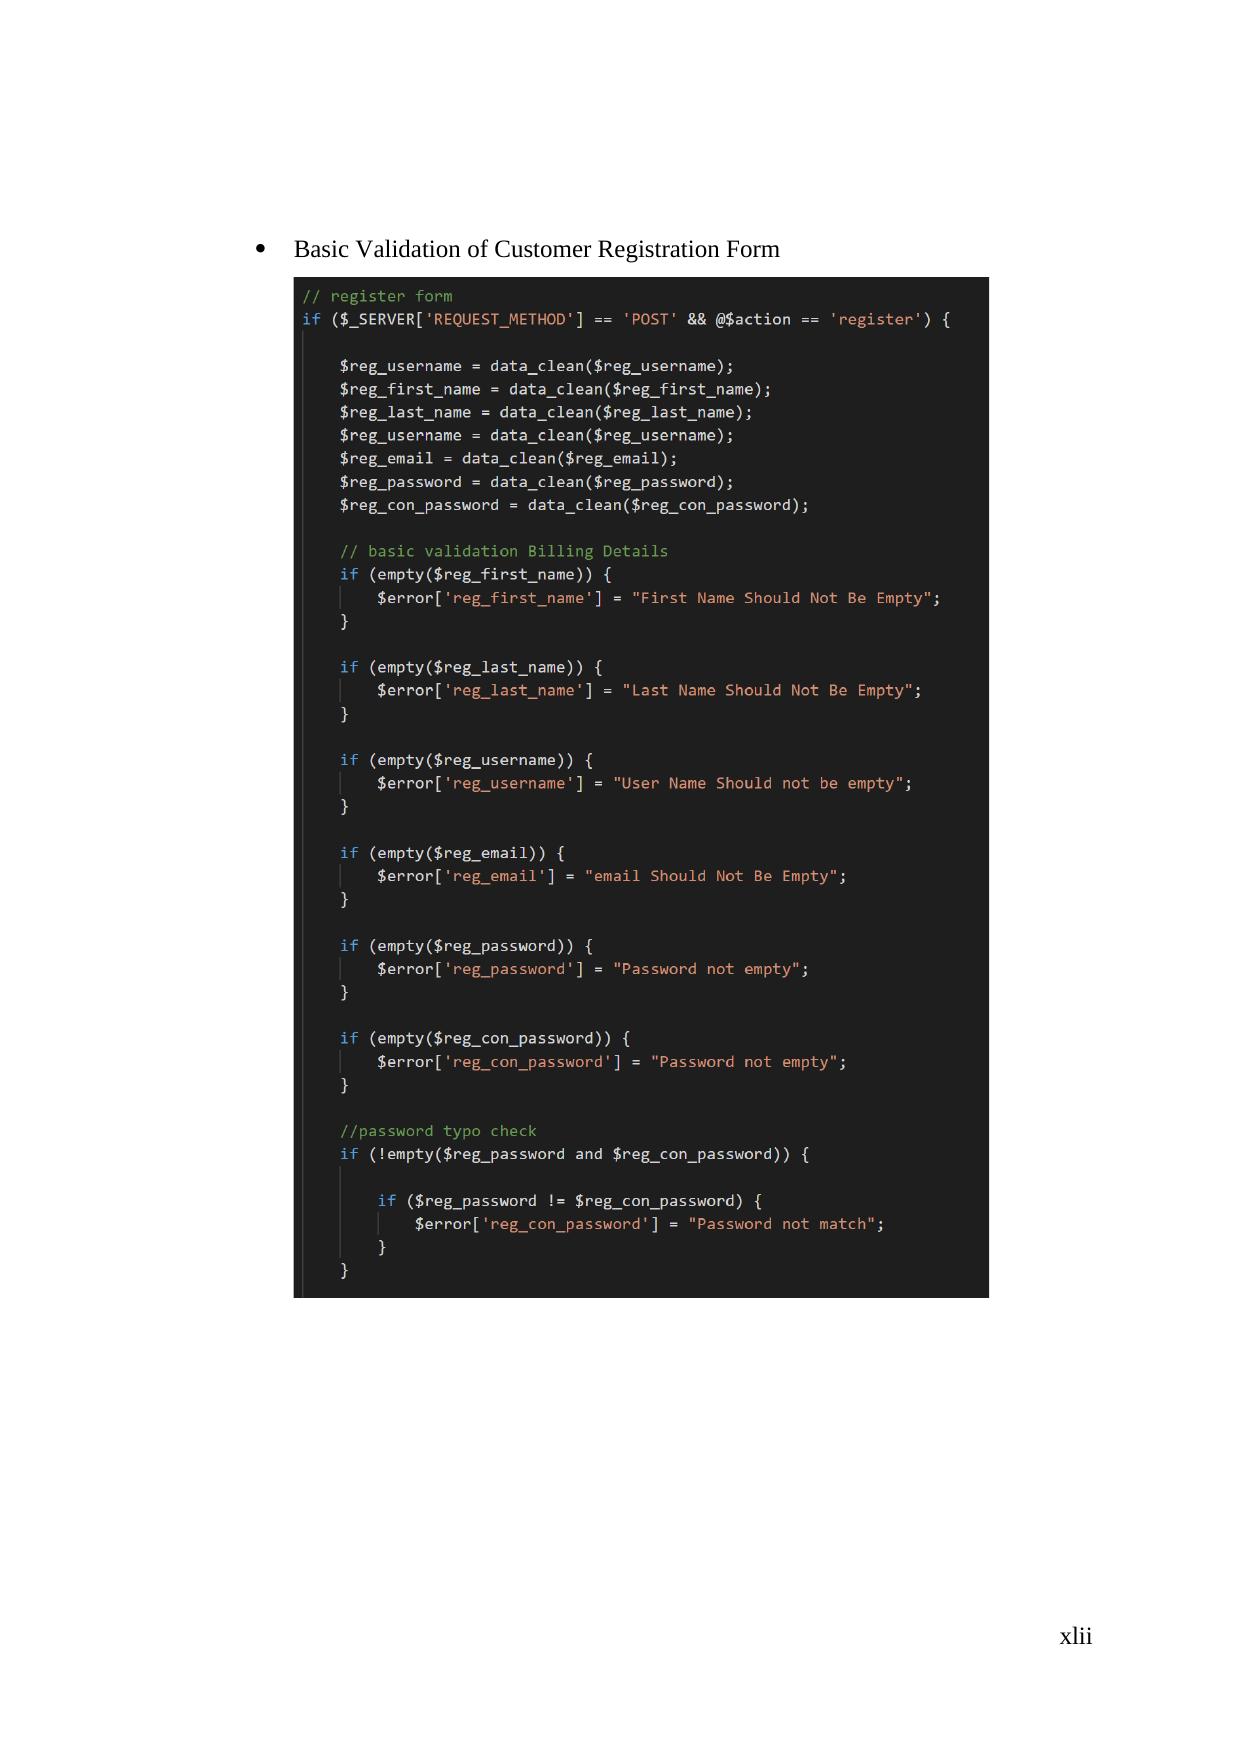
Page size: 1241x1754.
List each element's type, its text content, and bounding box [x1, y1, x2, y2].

list Basic Validation of Customer Registration Form [256, 234, 1093, 263]
picture [293, 277, 990, 1298]
